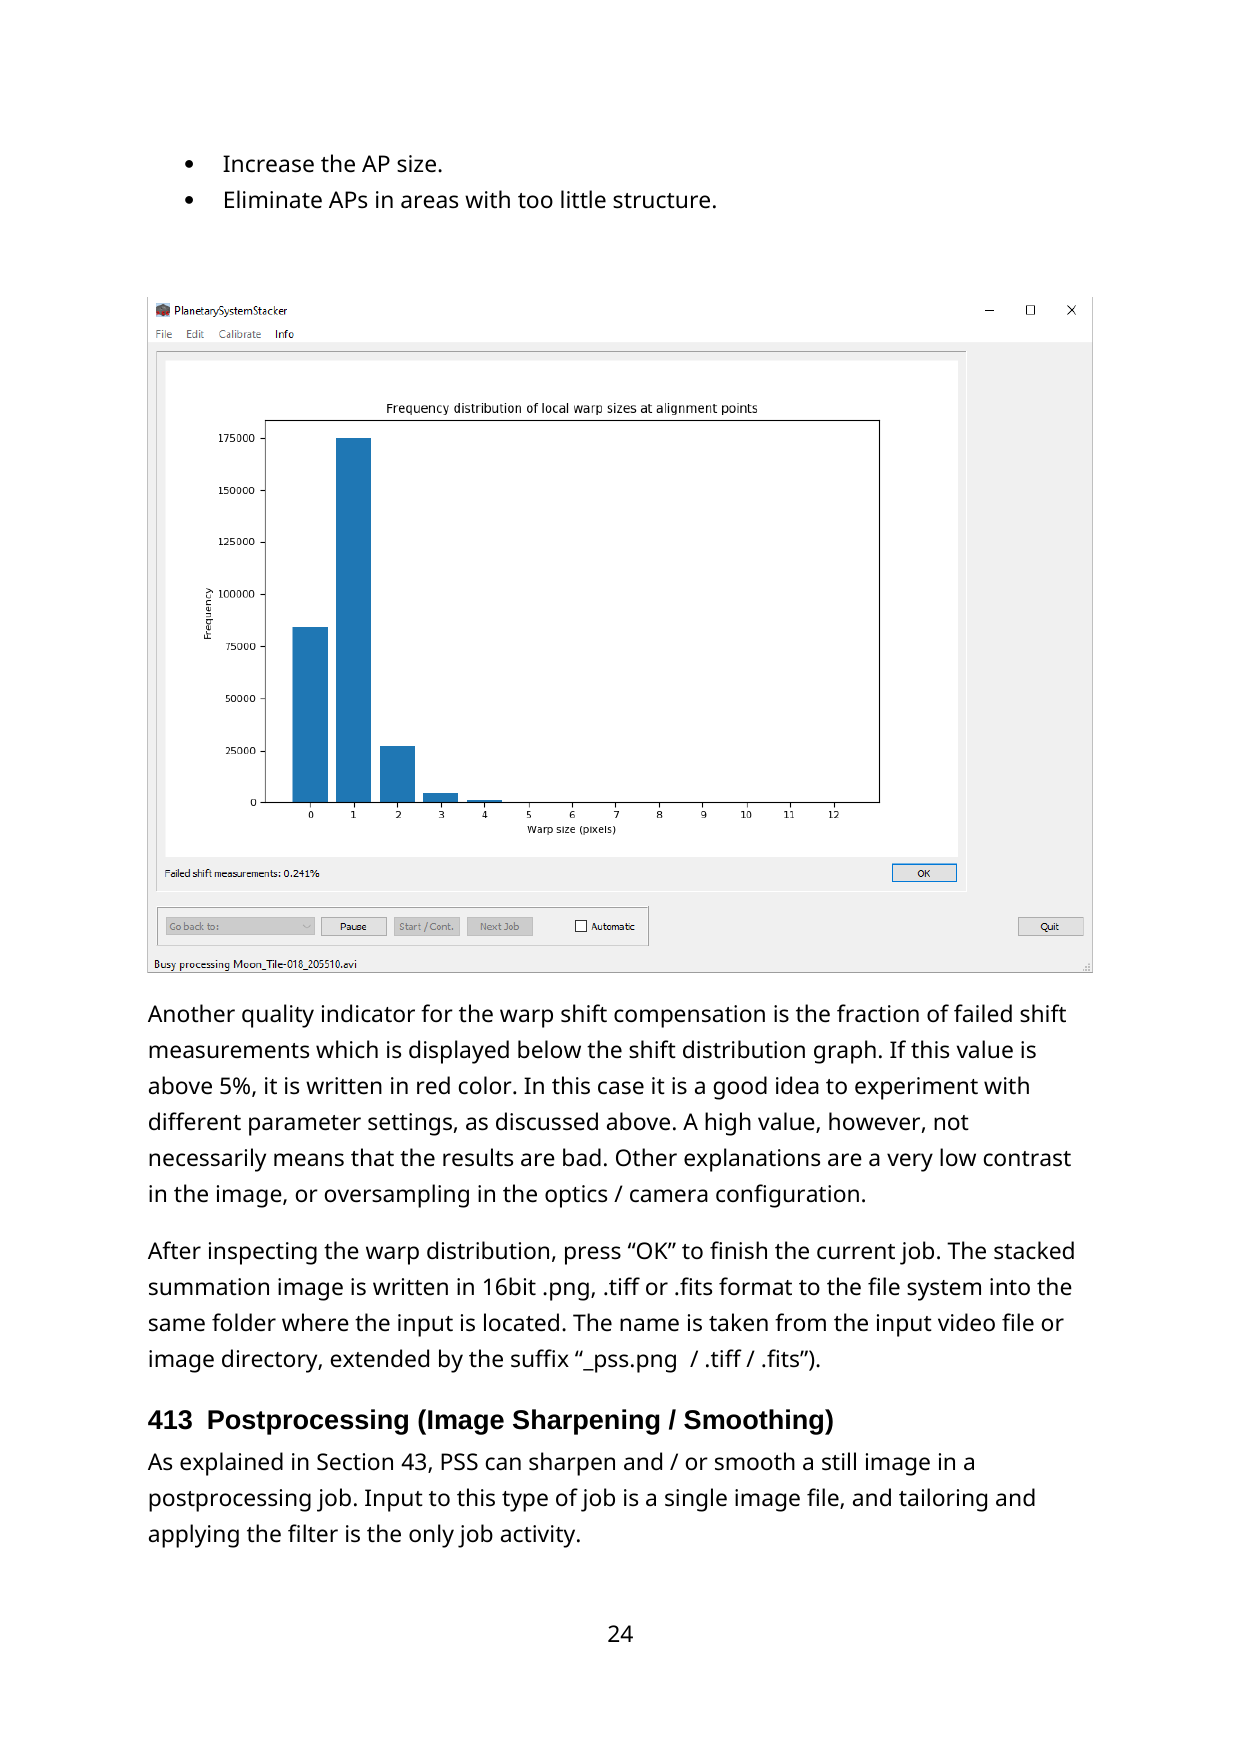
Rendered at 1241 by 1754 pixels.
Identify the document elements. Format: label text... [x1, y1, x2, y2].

text Another quality indicator for the warp shift compensation is the fraction of failed shift measurements which is displayed below the shift distribution graph. If this value is above 5%, it is written in red color. In this case it is a good idea to experiment with different parameter settings, as discussed above. A high value, however, not necessarily means that the results are bad. Other explanations are a very low contrast in the image, or oversampling in the optics / camera configuration. [148, 998, 1093, 1209]
list Eliminate APs in areas with too little structure. [185, 183, 1093, 215]
picture [147, 297, 1093, 973]
text As explained in Section 4.3, PSS can sharpen and / or smooth a still image in a postprocessing job. Input to this type of job is a single image file, and tailoring and applying the filter is the only job activity. [148, 1446, 1093, 1549]
text After inspecting the warp distribution, press “OK” to finish the current job. The stacked summation image is written in 16bit .png, .tiff or .fits format to the file system into the same folder where the input is located. The name is taken from the input video file or image directory, extended by the suffix “_pss.png / .tiff / .fits”). [148, 1235, 1093, 1374]
subtitle Postprocessing (Image Sharpening / Smoothing) [148, 1404, 1093, 1435]
list Increase the AP size. [185, 148, 1093, 179]
